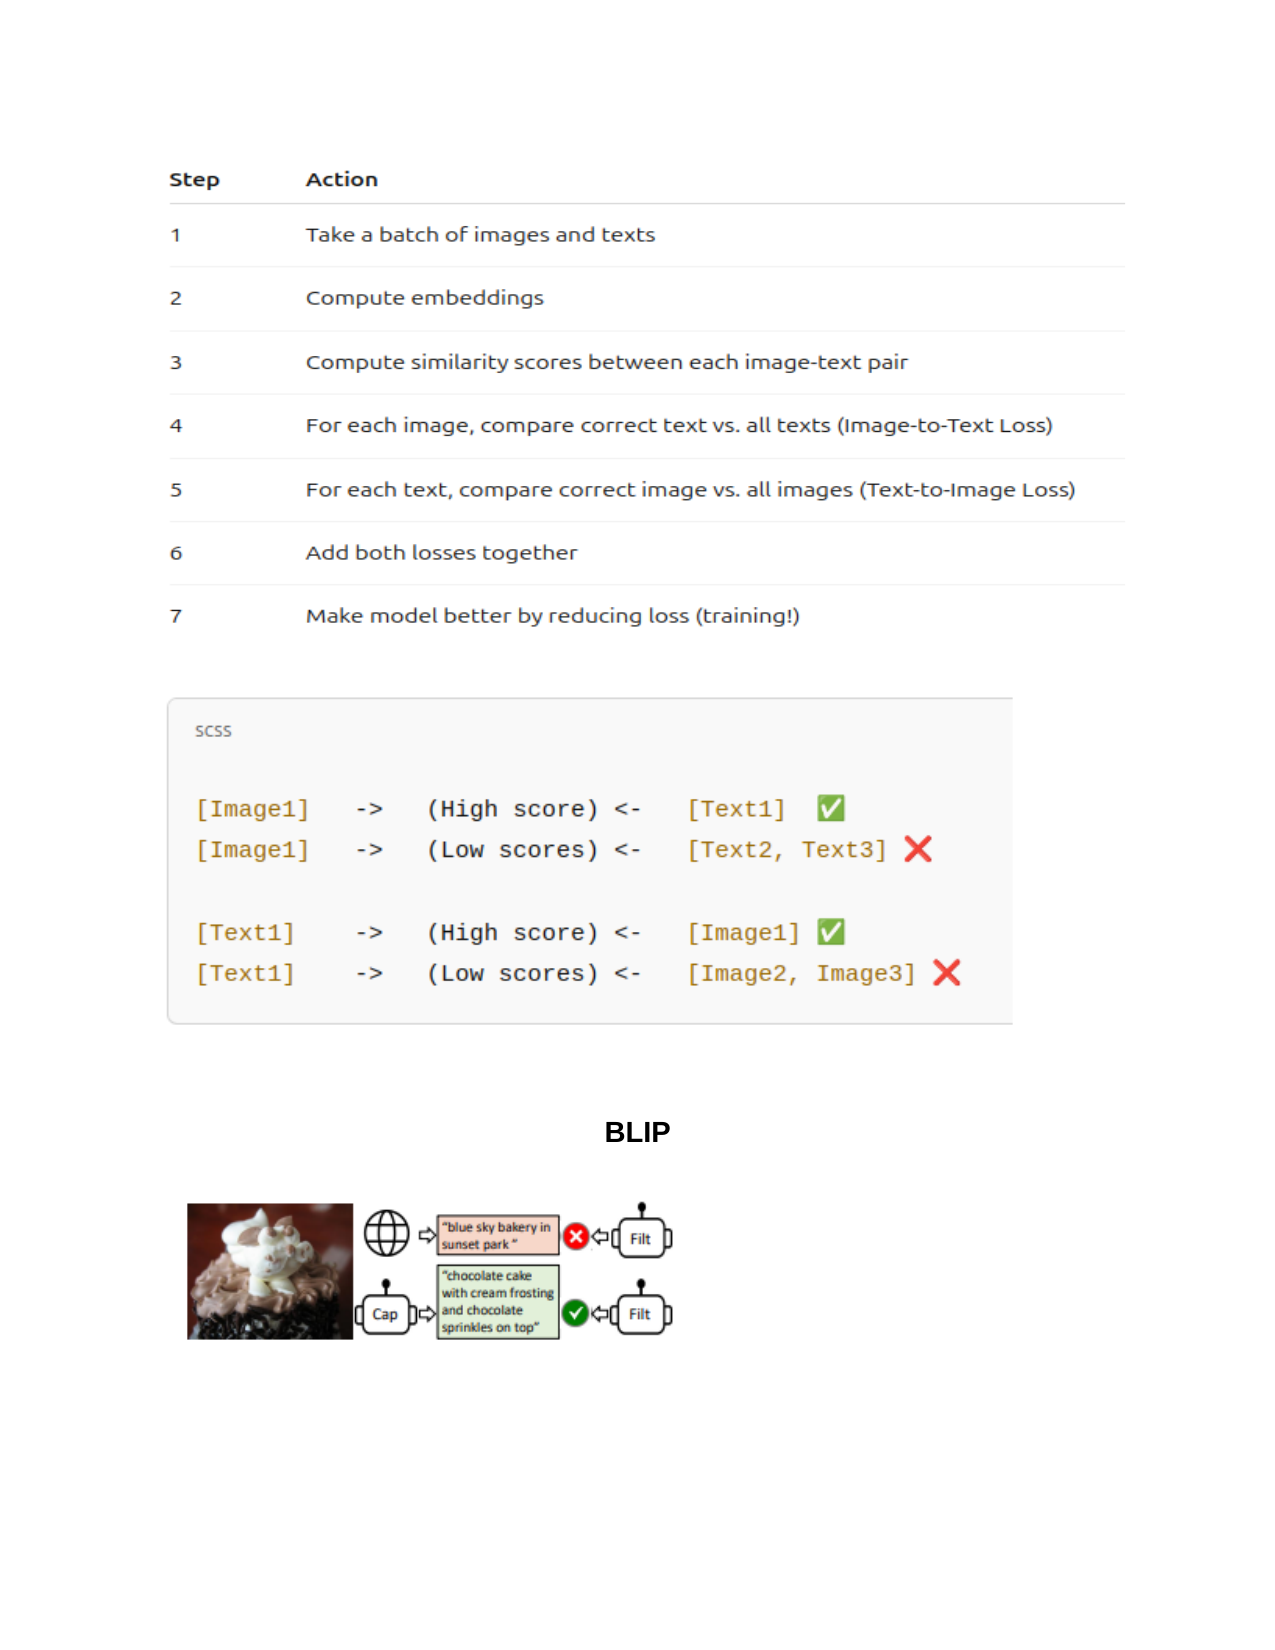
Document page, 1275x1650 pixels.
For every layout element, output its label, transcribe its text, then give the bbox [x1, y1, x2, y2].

text BLIP [150, 1115, 1125, 1148]
picture [150, 1174, 693, 1354]
picture [150, 150, 1125, 655]
picture [150, 679, 1013, 1039]
